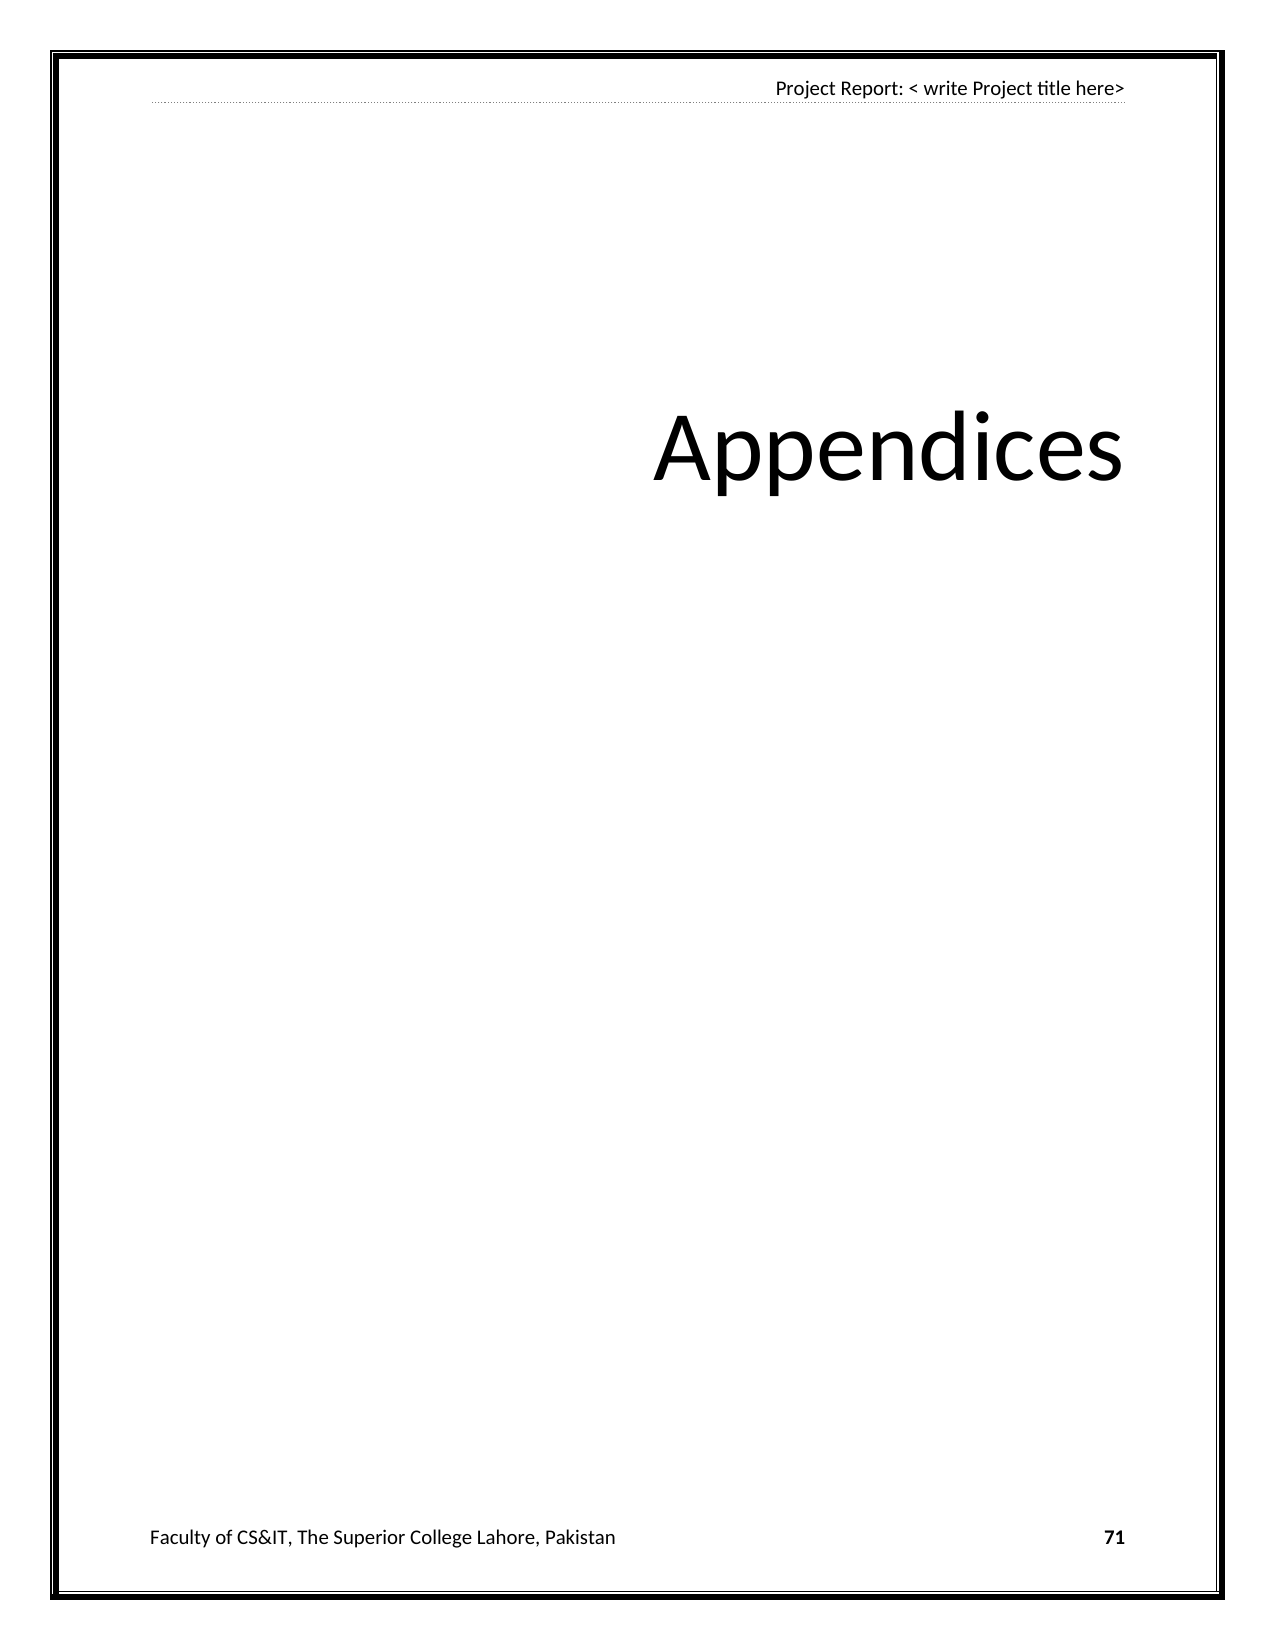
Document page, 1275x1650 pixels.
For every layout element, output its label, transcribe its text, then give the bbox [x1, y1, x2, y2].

subtitle Appendices [150, 383, 1125, 505]
